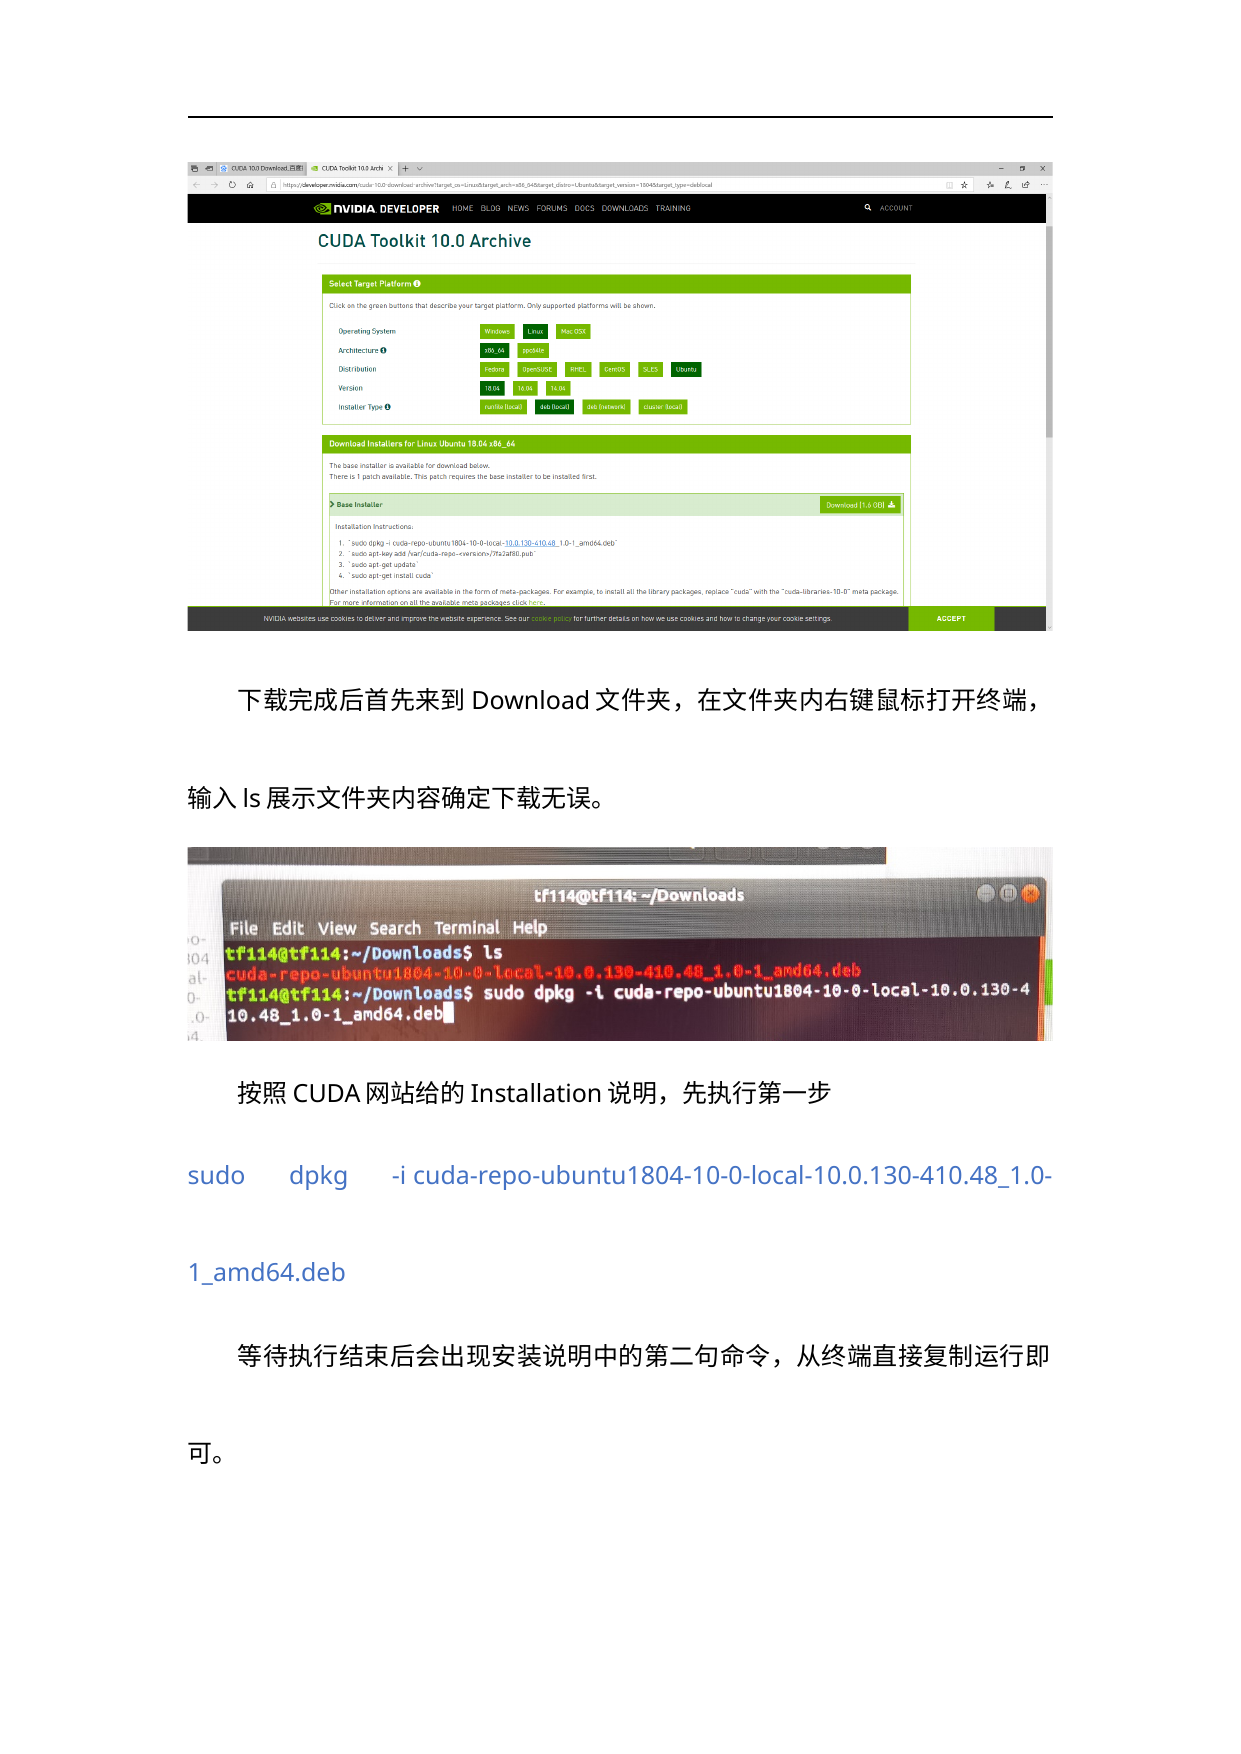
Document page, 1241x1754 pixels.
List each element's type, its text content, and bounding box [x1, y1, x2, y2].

text 按照CUDA网站给的Installation说明，先执行第一步 [187, 1059, 1053, 1124]
picture [187, 847, 1053, 1041]
text 等待执行结束后会出现安装说明中的第二句命令，从终端直接复制运行即可。 [187, 1322, 1053, 1484]
text sudo dpkg -i cuda-repo-ubuntu1804-10-0-local-10.0.130-410.48_1.0-1_amd64.deb [187, 1142, 1053, 1305]
text 下载完成后首先来到Download文件夹，在文件夹内右键鼠标打开终端，输入ls展示文件夹内容确定下载无误。 [187, 666, 1053, 829]
picture [187, 162, 1053, 631]
